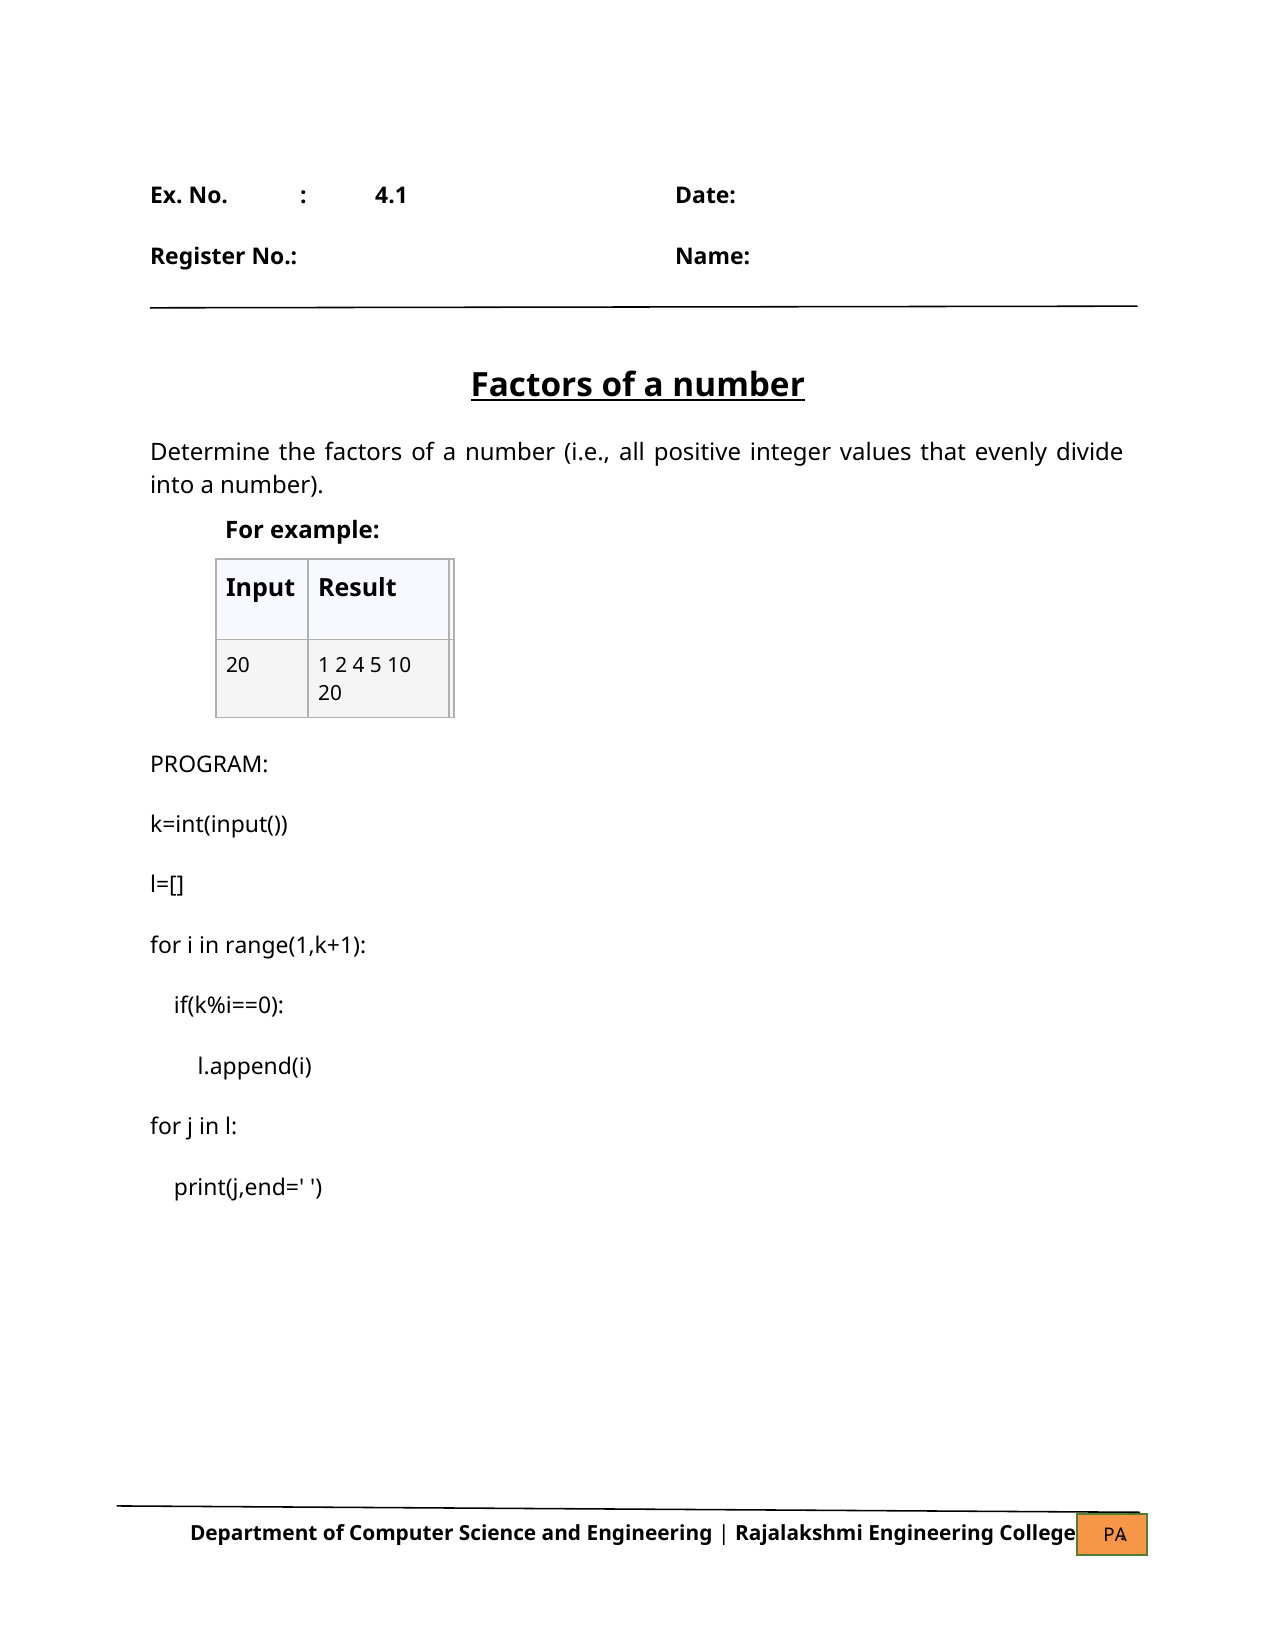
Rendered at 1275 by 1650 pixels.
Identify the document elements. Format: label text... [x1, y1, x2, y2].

text k=int(input()) [150, 808, 1125, 839]
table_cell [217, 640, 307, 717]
text if(k%i==0): [150, 989, 1125, 1021]
text print(j,end=' ') [150, 1171, 1125, 1202]
text l.append(i) [150, 1050, 1125, 1081]
text PROGRAM: [150, 748, 1125, 779]
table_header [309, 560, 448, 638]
text Determine the factors of a number (i.e., all positive integer values that evenly divide into a number). [150, 435, 1125, 500]
text for j in l: [150, 1110, 1125, 1141]
text Ex. No. : 4.1 Date: [150, 179, 1125, 210]
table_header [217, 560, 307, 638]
text Factors of a number [150, 360, 1125, 406]
text For example: [225, 513, 1125, 545]
text Register No.: Name: [150, 239, 1125, 271]
text l=[] [150, 868, 1125, 900]
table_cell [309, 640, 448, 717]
text for i in range(1,k+1): [150, 929, 1125, 960]
